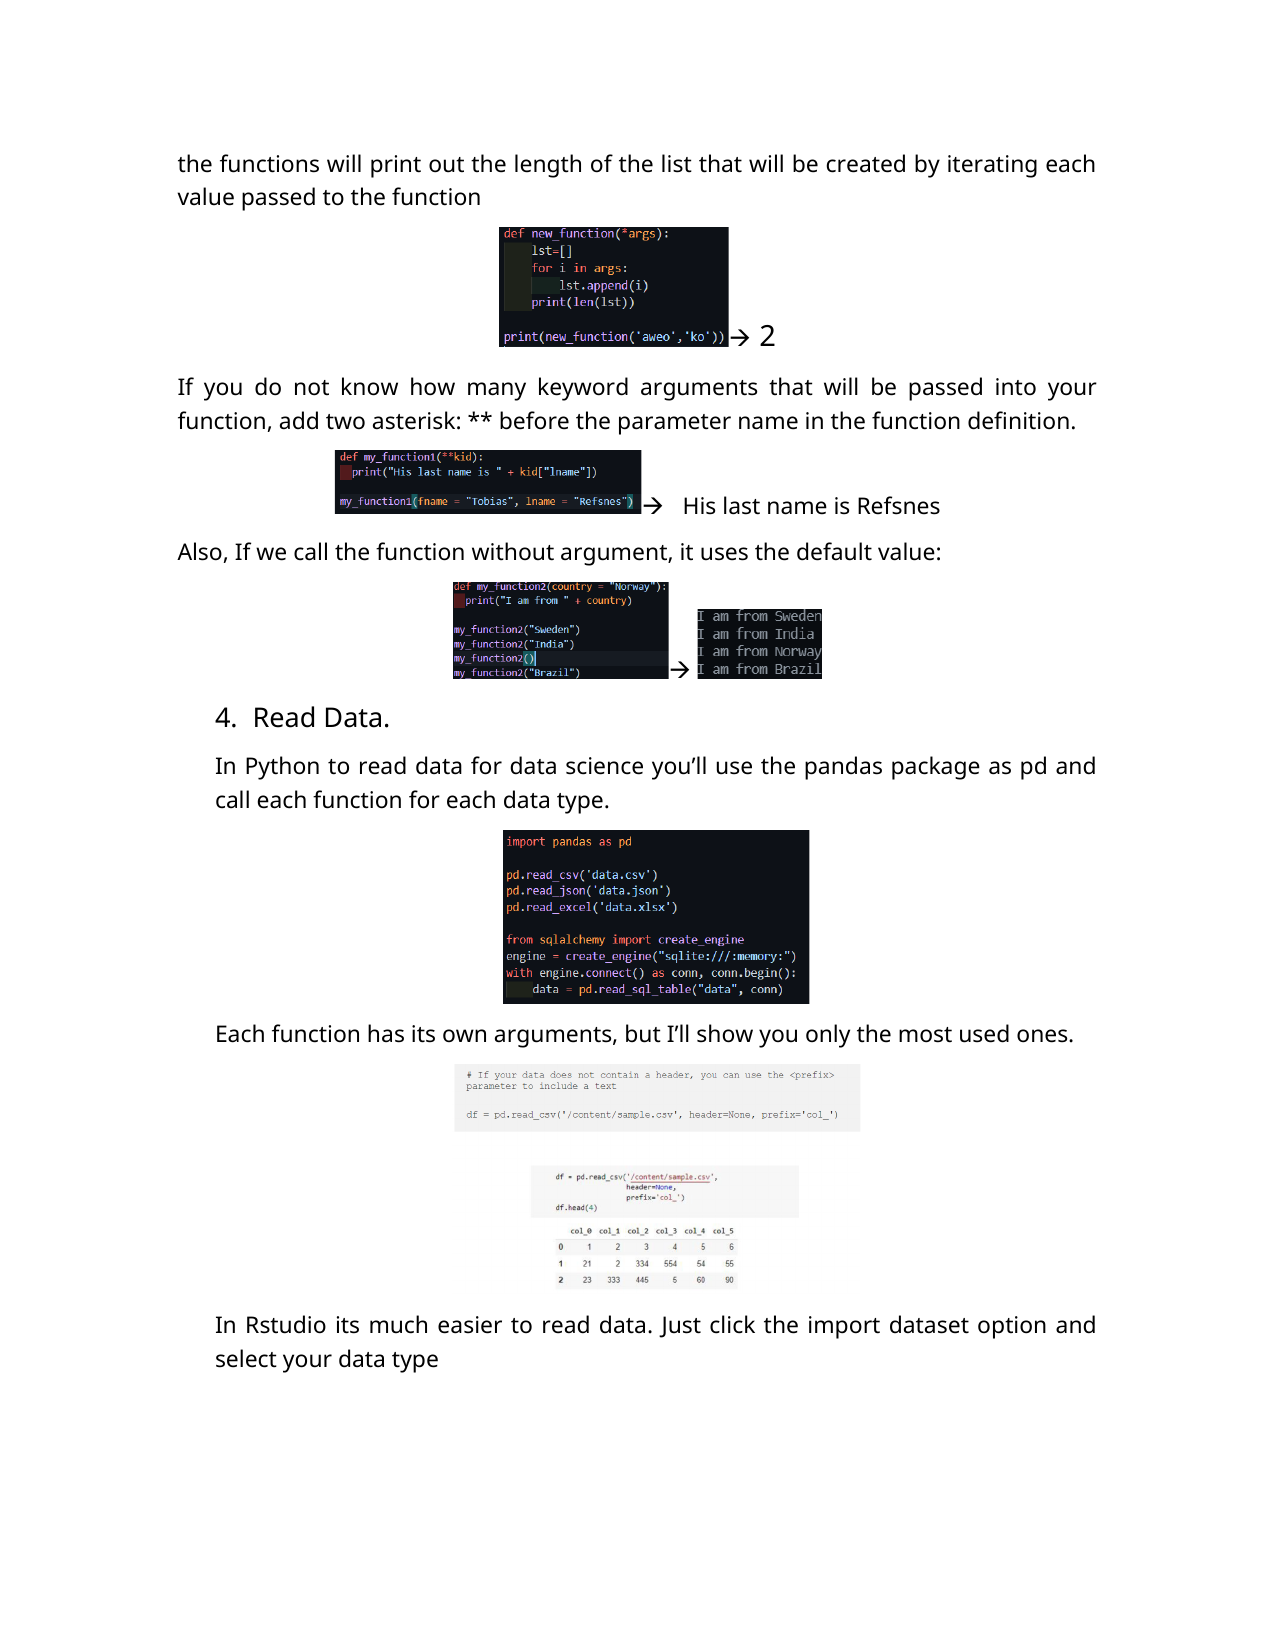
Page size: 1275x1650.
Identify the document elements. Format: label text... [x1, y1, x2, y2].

picture [697, 609, 822, 679]
subtitle Read Data. [215, 698, 1098, 735]
picture [452, 1064, 861, 1294]
text 2 [177, 228, 1098, 355]
picture [503, 830, 810, 1004]
text In Python to read data for data science you’ll use the pandas package as pd and call each function for each data type. [215, 750, 1098, 815]
text If you do not know how many keyword arguments that will be passed into your function, add two asterisk: ** before the parameter name in the function definition. [177, 371, 1098, 436]
picture [453, 582, 669, 679]
text Each function has its own arguments, but I’ll show you only the most used ones. [215, 1018, 1098, 1049]
text In Rstudio its much easier to read data. Just click the import dataset option and select your data type [215, 1309, 1098, 1374]
text Also, If we call the function without argument, it uses the default value: [177, 536, 1098, 567]
picture [499, 227, 729, 347]
picture [334, 450, 642, 514]
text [177, 179, 1098, 213]
